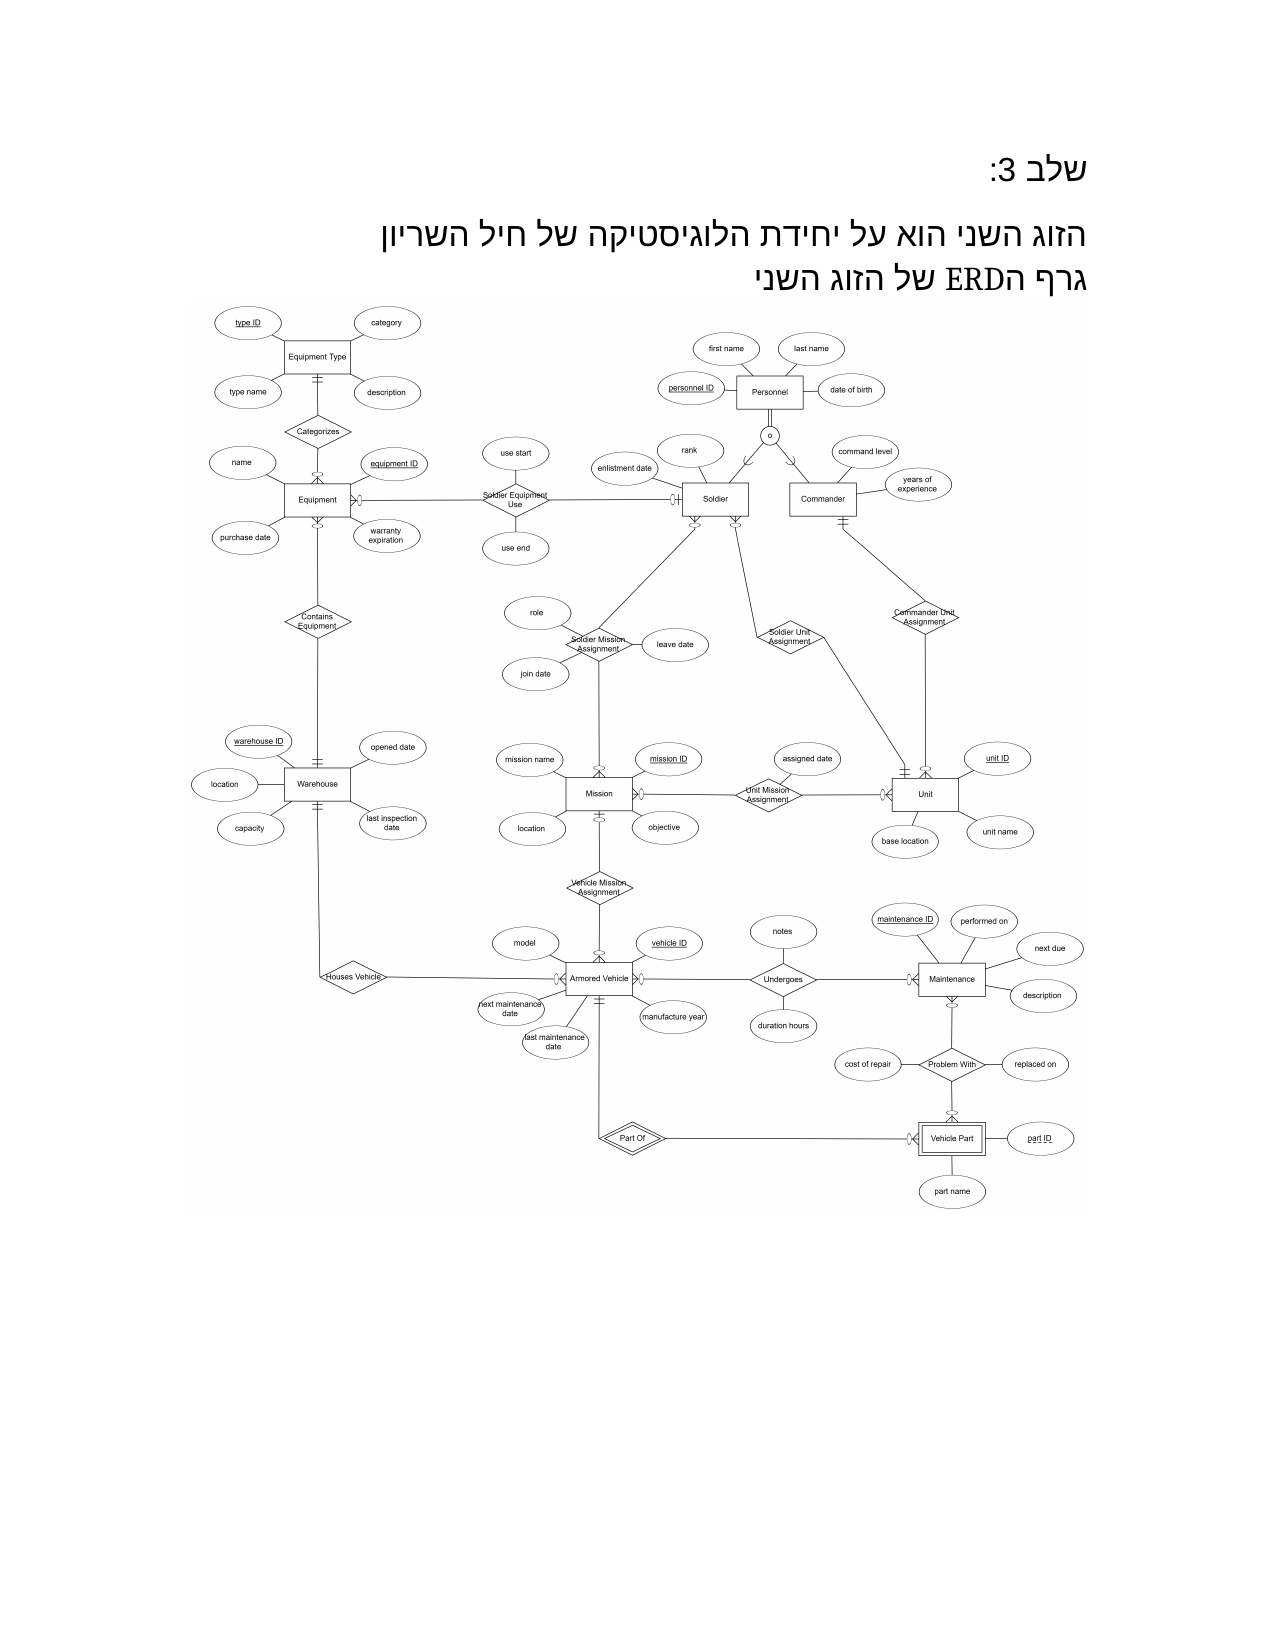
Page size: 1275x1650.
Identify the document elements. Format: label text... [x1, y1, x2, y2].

text הזוג השני הוא על יחידת הלוגיסטיקה של חיל השריון גרף הERD של הזוג השני [187, 215, 1087, 302]
text שלב 3: [187, 150, 1087, 188]
picture [187, 302, 1088, 1213]
